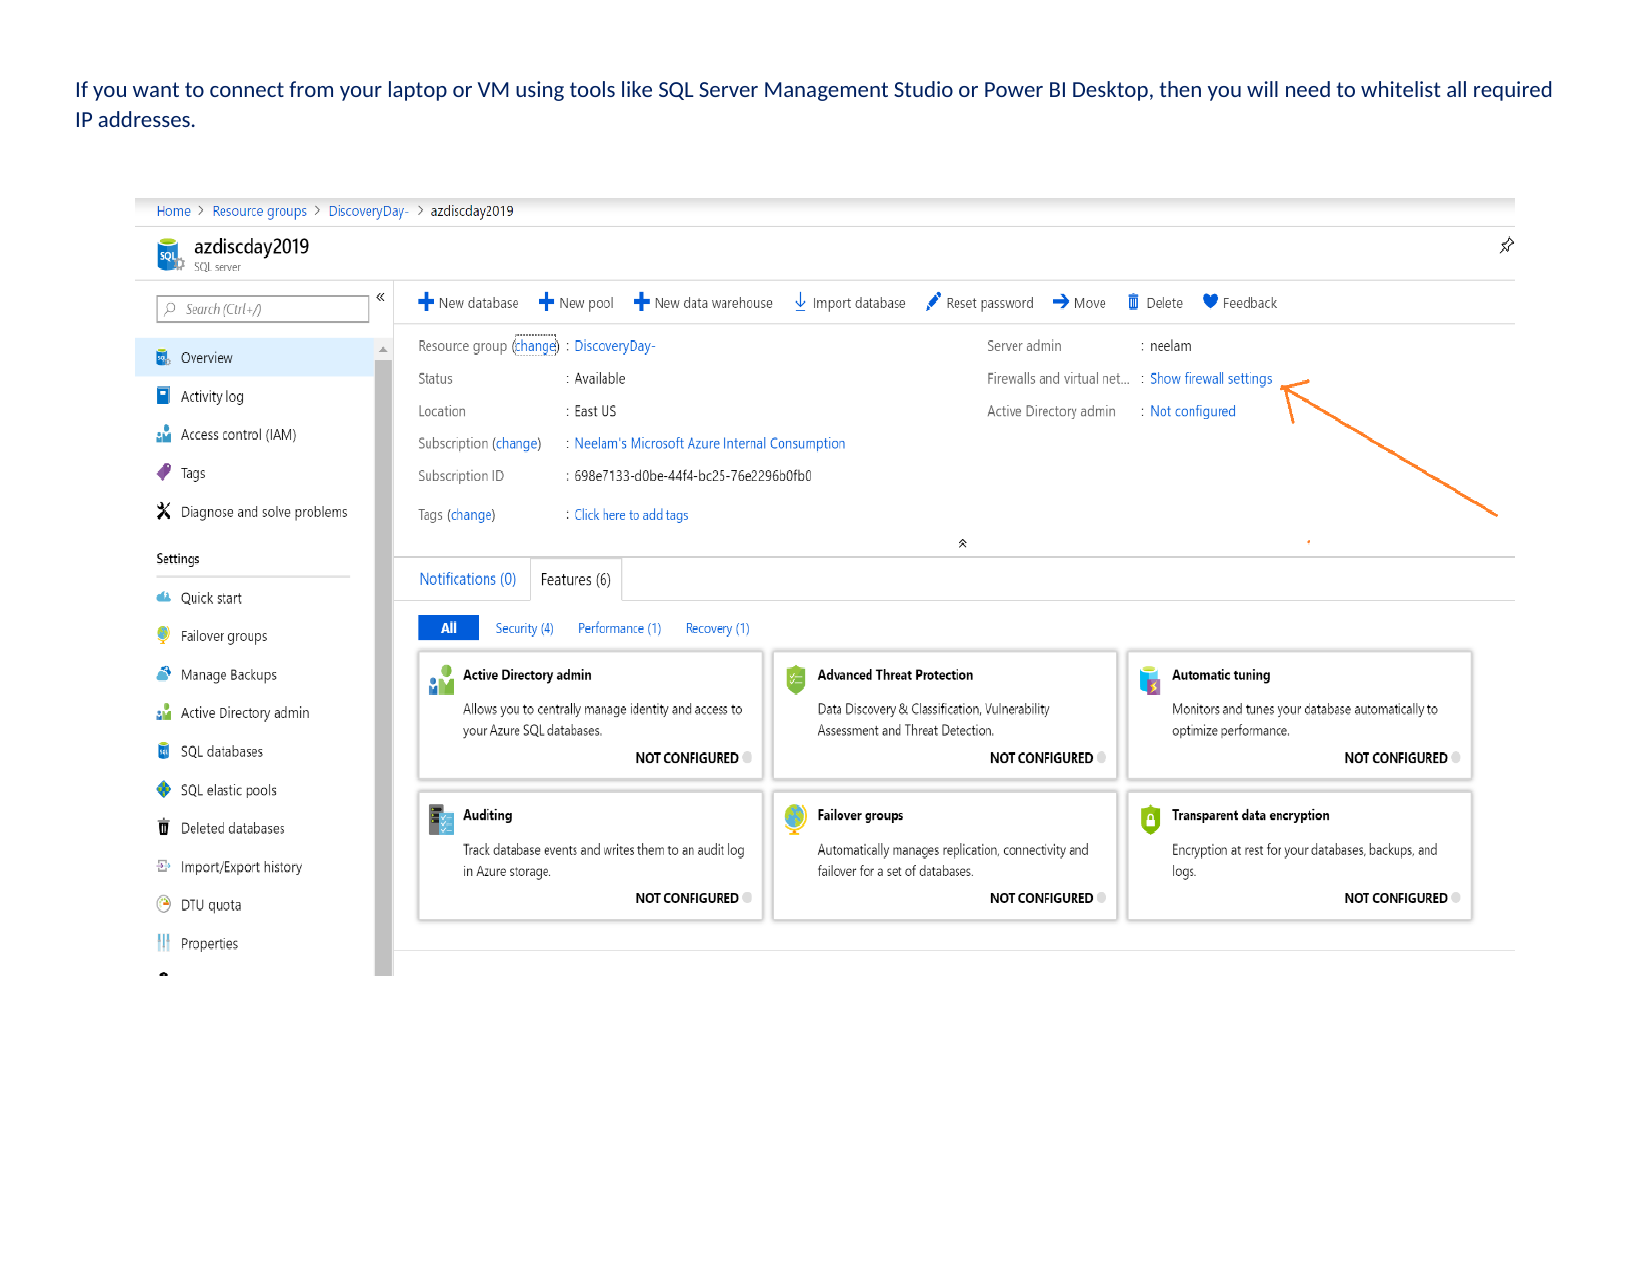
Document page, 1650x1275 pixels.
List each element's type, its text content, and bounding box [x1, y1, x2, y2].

text If you want to connect from your laptop or VM using tools like SQL Server Management Studio or Power BI Desktop, then you will need to whitelist all required IP addresses. [75, 75, 1575, 133]
picture [135, 198, 1515, 976]
